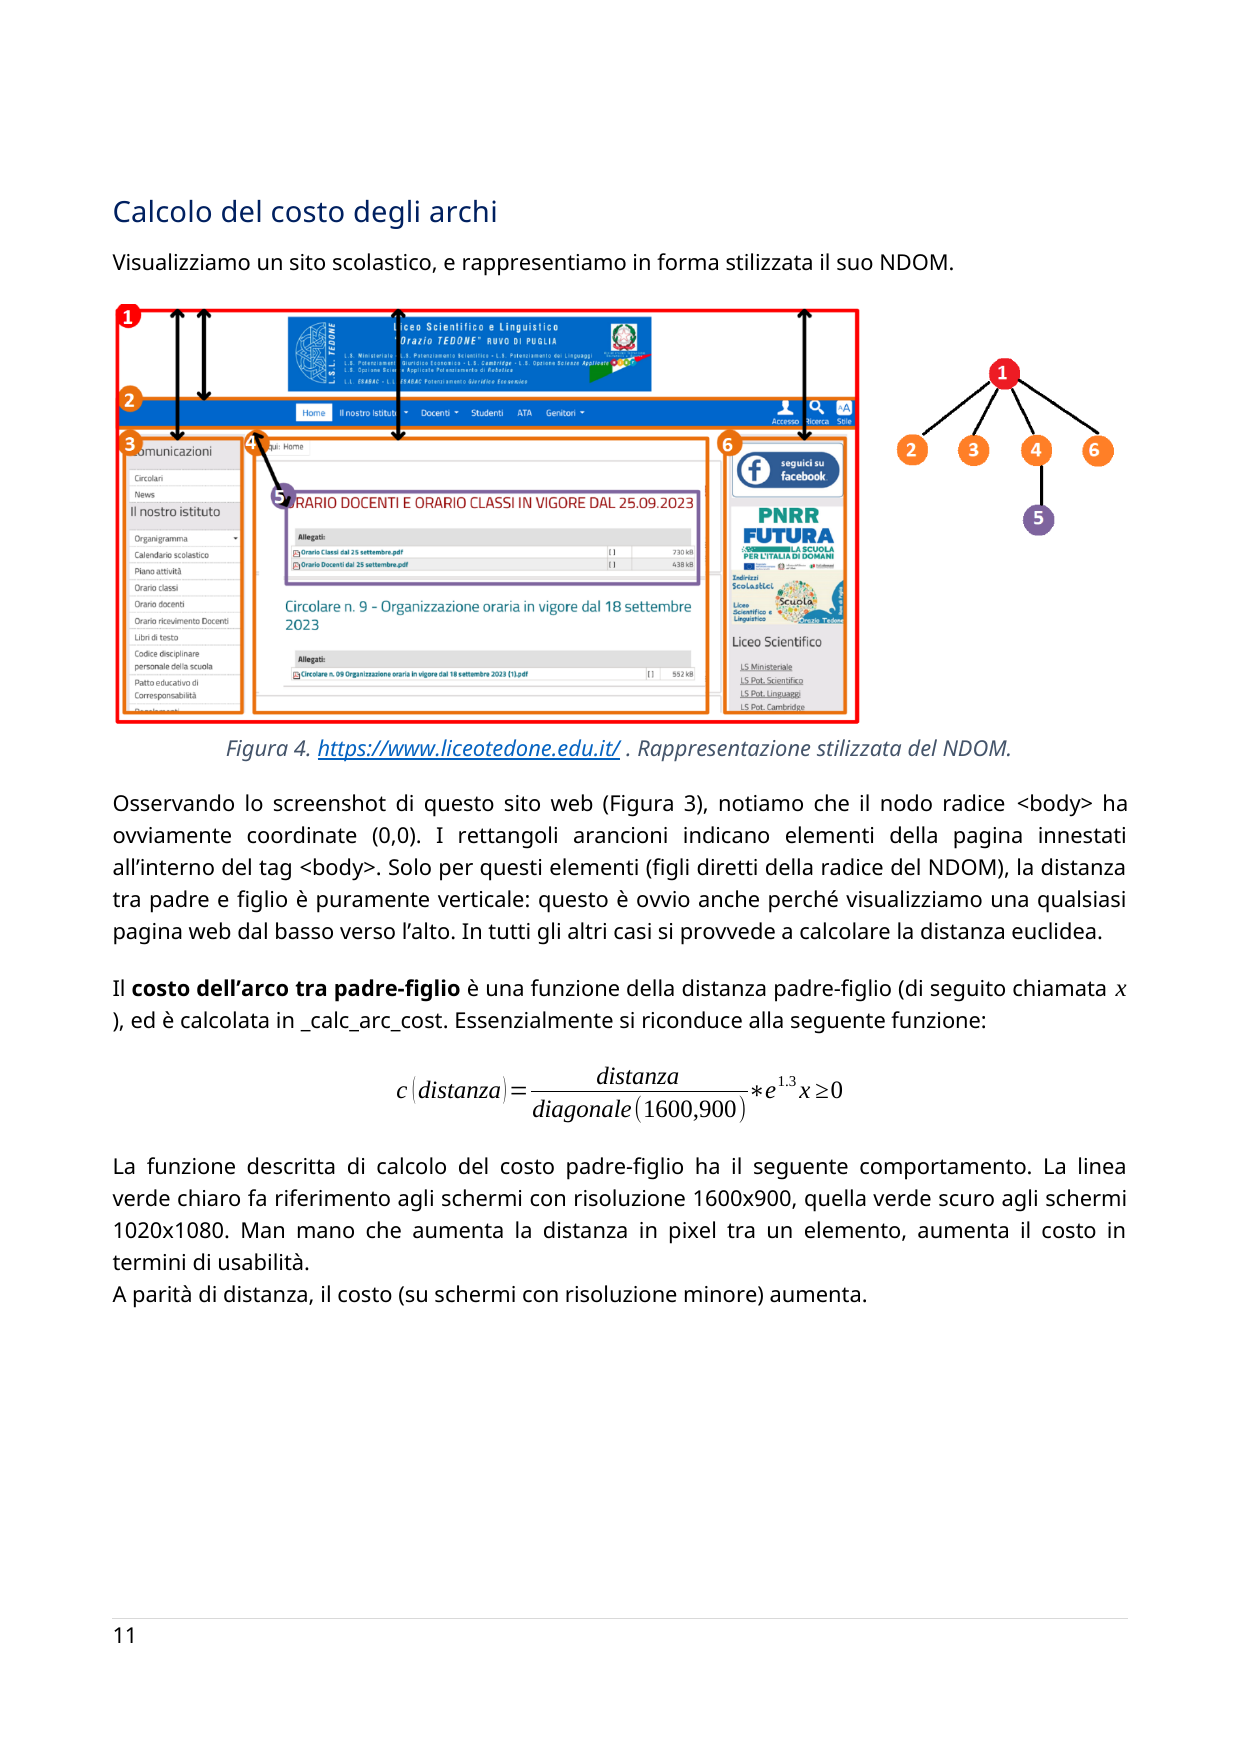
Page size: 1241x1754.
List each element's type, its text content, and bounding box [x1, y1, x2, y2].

picture [112, 304, 1128, 731]
text Osservando lo screenshot di questo sito web (Figura 3), notiamo che il nodo radice <body> ha ovviamente coordinate (0,0). I rettangoli arancioni indicano elementi della pagina innestati all’interno del tag <body>. Solo per questi elementi (figli diretti della radice del NDOM), la distanza tra padre e figlio è puramente verticale: questo è ovvio anche perché visualizziamo una qualsiasi pagina web dal basso verso l’alto. In tutti gli altri casi si provvede a calcolare la distanza euclidea. [112, 788, 1128, 946]
subtitle Calcolo del costo degli archi [112, 192, 1128, 231]
text Visualizziamo un sito scolastico, e rappresentiamo in forma stilizzata il suo NDOM. [112, 247, 1128, 277]
text La funzione descritta di calcolo del costo padre-figlio ha il seguente comportamento. La linea verde chiaro fa riferimento agli schermi con risoluzione 1600x900, quella verde scuro agli schermi 1020x1080. Man mano che aumenta la distanza in pixel tra un elemento, aumenta il costo in termini di usabilità. A parità di distanza, il costo (su schermi con risoluzione minore) aumenta. [112, 1151, 1128, 1309]
text Il costo dell’arco tra padre-figlio è una funzione della distanza padre-figlio (di seguito chiamata ), ed è calcolata in _calc_arc_cost. Essenzialmente si riconduce alla seguente funzione: [112, 973, 1128, 1035]
